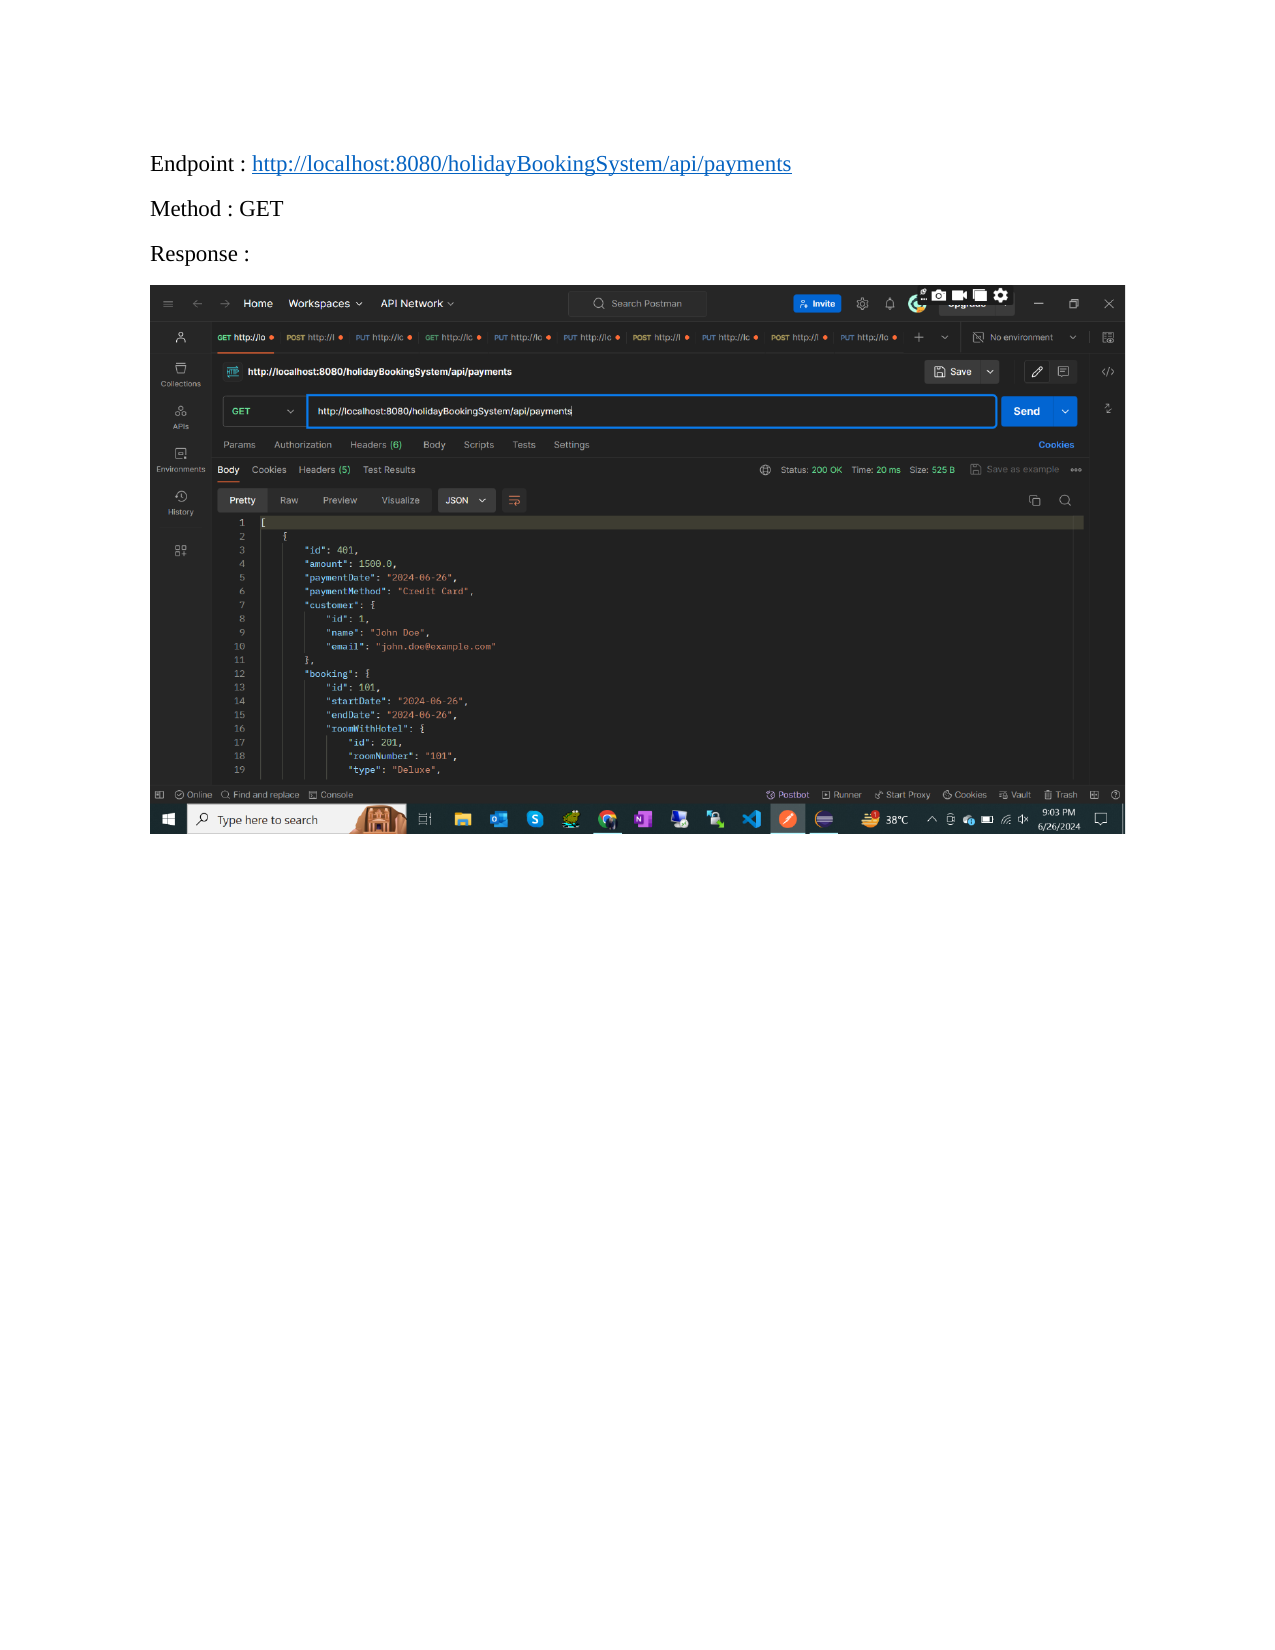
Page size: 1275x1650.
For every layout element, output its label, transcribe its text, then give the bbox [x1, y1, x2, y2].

text Response : [150, 240, 1125, 267]
picture [150, 285, 1125, 834]
text Method : GET [150, 195, 1125, 221]
text Endpoint : http://localhost:8080/holidayBookingSystem/api/payments [150, 150, 1125, 176]
